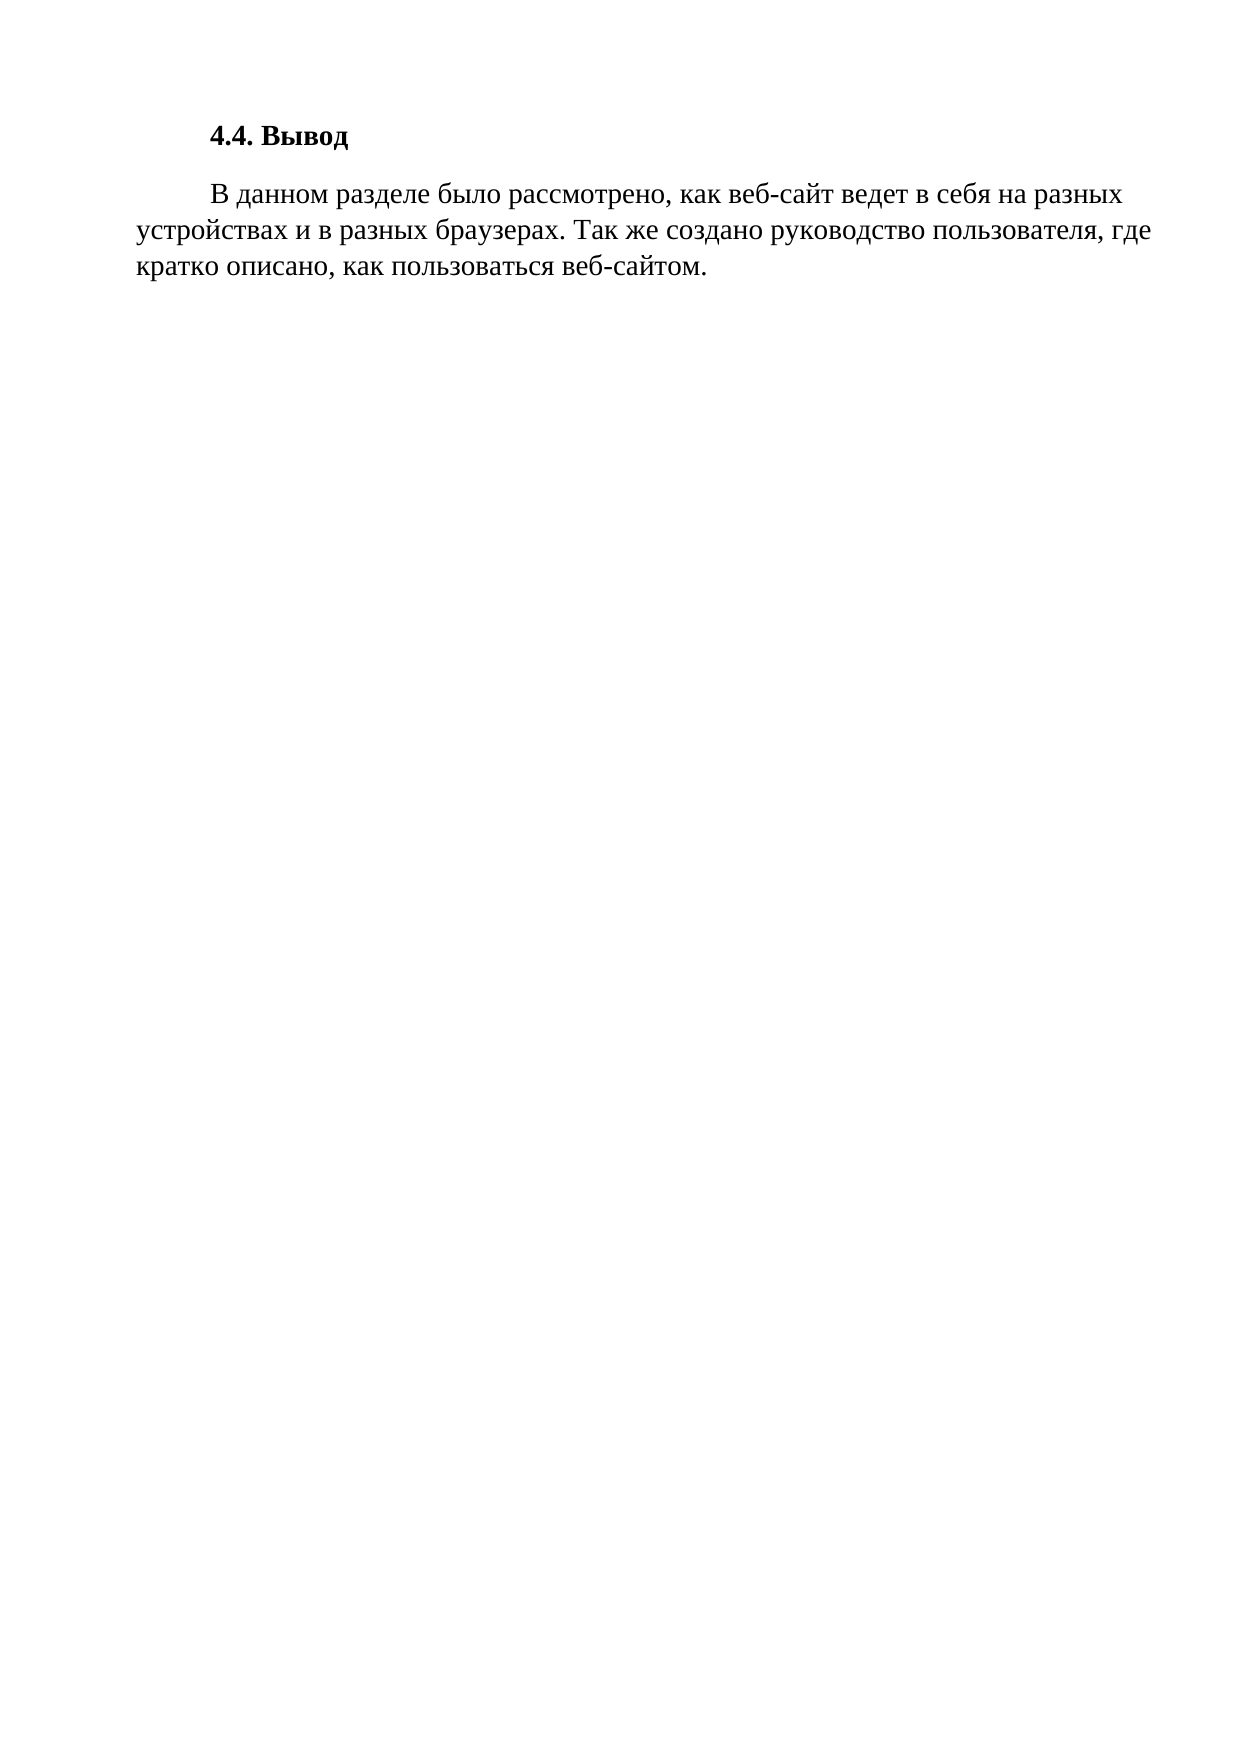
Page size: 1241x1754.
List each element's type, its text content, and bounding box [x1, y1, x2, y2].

text В данном разделе было рассмотрено, как веб-сайт ведет в себя на разных устройствах и в разных браузерах. Так же создано руководство пользователя, где кратко описано, как пользоваться веб-сайтом. [136, 177, 1181, 281]
subtitle 4.4. Вывод [136, 118, 1181, 152]
